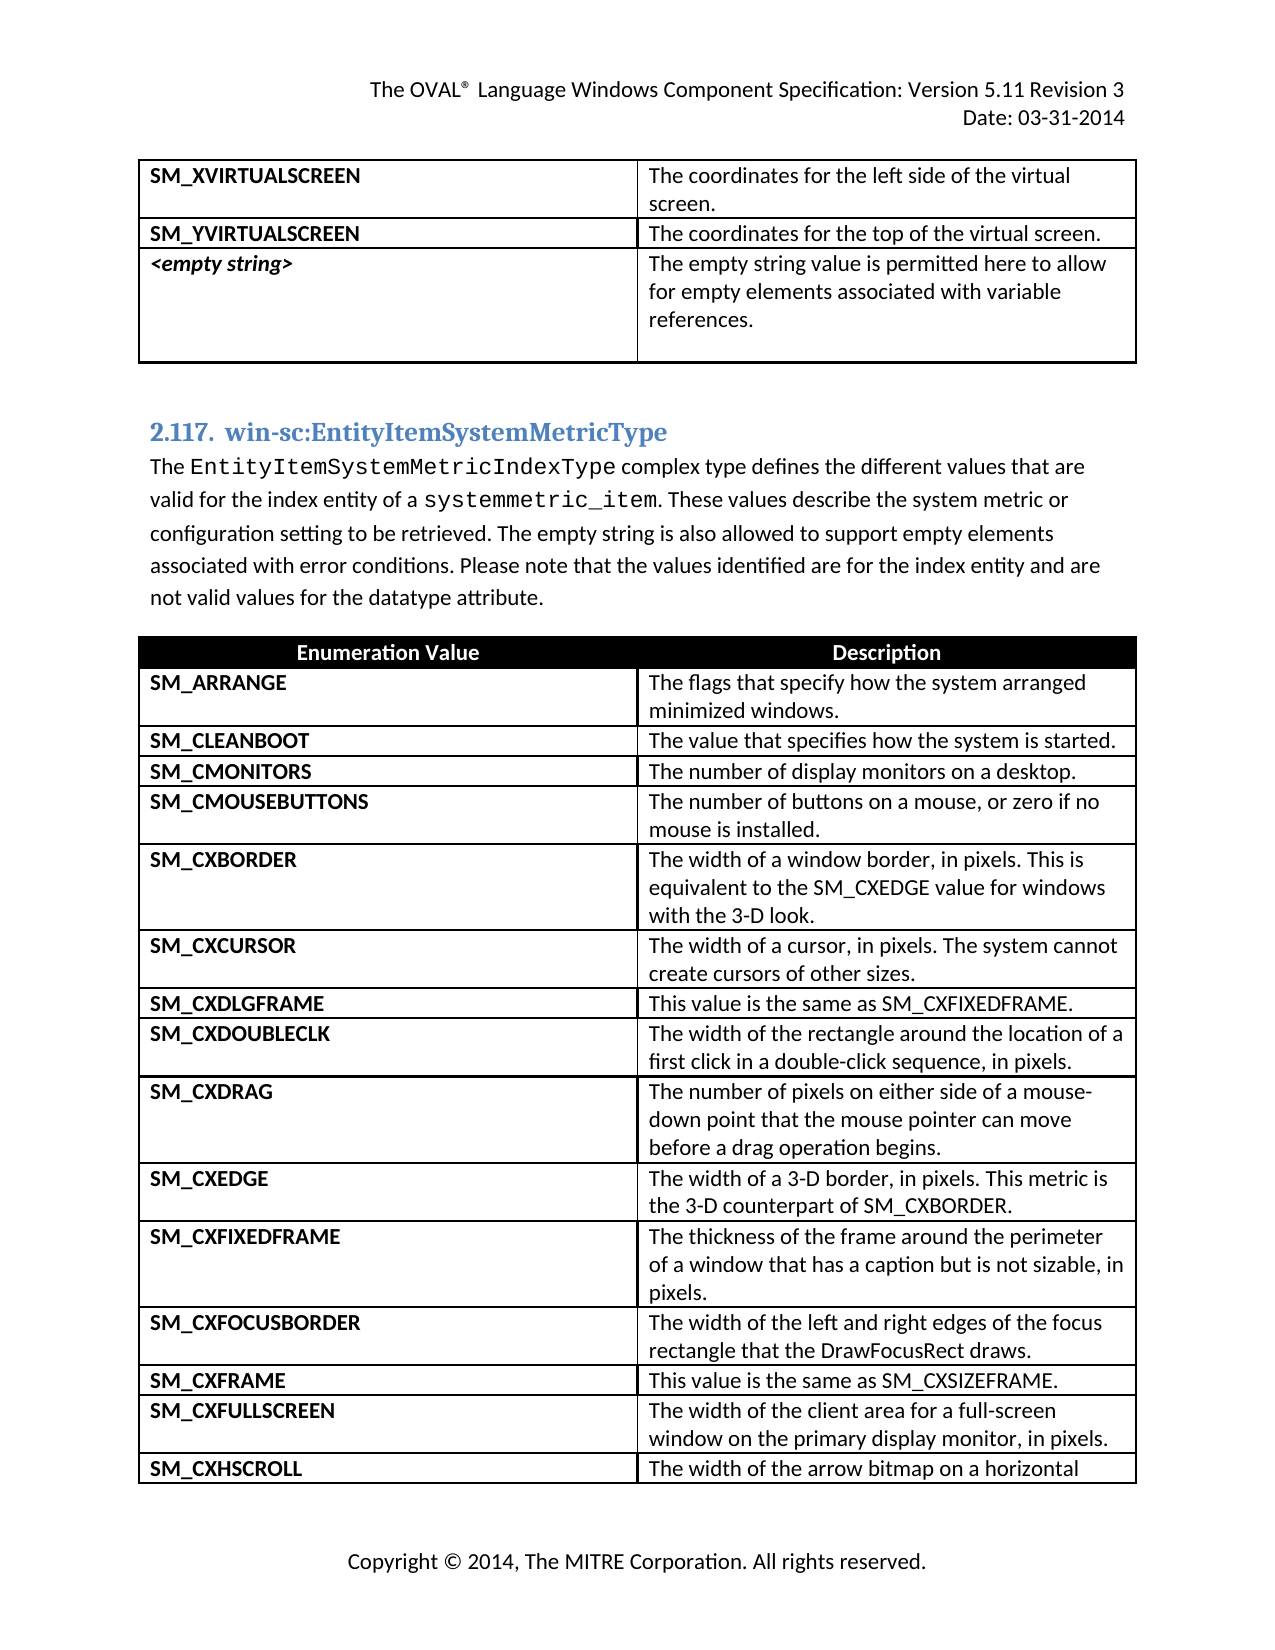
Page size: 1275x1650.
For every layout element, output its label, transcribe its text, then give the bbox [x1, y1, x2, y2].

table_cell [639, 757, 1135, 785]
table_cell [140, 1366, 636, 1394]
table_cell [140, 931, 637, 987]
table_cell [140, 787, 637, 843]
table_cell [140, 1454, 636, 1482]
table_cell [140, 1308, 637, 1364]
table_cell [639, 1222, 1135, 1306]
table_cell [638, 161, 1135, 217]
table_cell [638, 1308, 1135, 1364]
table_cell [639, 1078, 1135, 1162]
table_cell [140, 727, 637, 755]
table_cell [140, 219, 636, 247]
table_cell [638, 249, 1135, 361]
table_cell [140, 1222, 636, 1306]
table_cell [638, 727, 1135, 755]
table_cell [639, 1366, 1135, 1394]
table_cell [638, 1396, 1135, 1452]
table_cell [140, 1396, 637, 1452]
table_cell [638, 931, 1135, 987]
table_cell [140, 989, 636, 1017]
subtitle win-sc:EntityItemSystemMetricType [150, 417, 1125, 448]
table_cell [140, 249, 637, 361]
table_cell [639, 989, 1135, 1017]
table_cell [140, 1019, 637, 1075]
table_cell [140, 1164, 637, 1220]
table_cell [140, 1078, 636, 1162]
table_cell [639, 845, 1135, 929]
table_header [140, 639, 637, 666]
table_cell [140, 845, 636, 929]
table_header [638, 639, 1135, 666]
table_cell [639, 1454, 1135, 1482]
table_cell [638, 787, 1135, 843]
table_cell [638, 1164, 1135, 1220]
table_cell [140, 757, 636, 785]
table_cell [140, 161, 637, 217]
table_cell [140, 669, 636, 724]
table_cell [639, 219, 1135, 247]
text The EntityItemSystemMetricIndexType complex type defines the different values that are valid for the index entity of a systemmetric_item. These values describe the system metric or configuration setting to be retrieved. The empty string is also allowed to support empty elements associated with error conditions. Please note that the values identified are for the index entity and are not valid values for the datatype attribute. [150, 452, 1125, 611]
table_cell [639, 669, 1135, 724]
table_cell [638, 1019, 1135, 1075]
